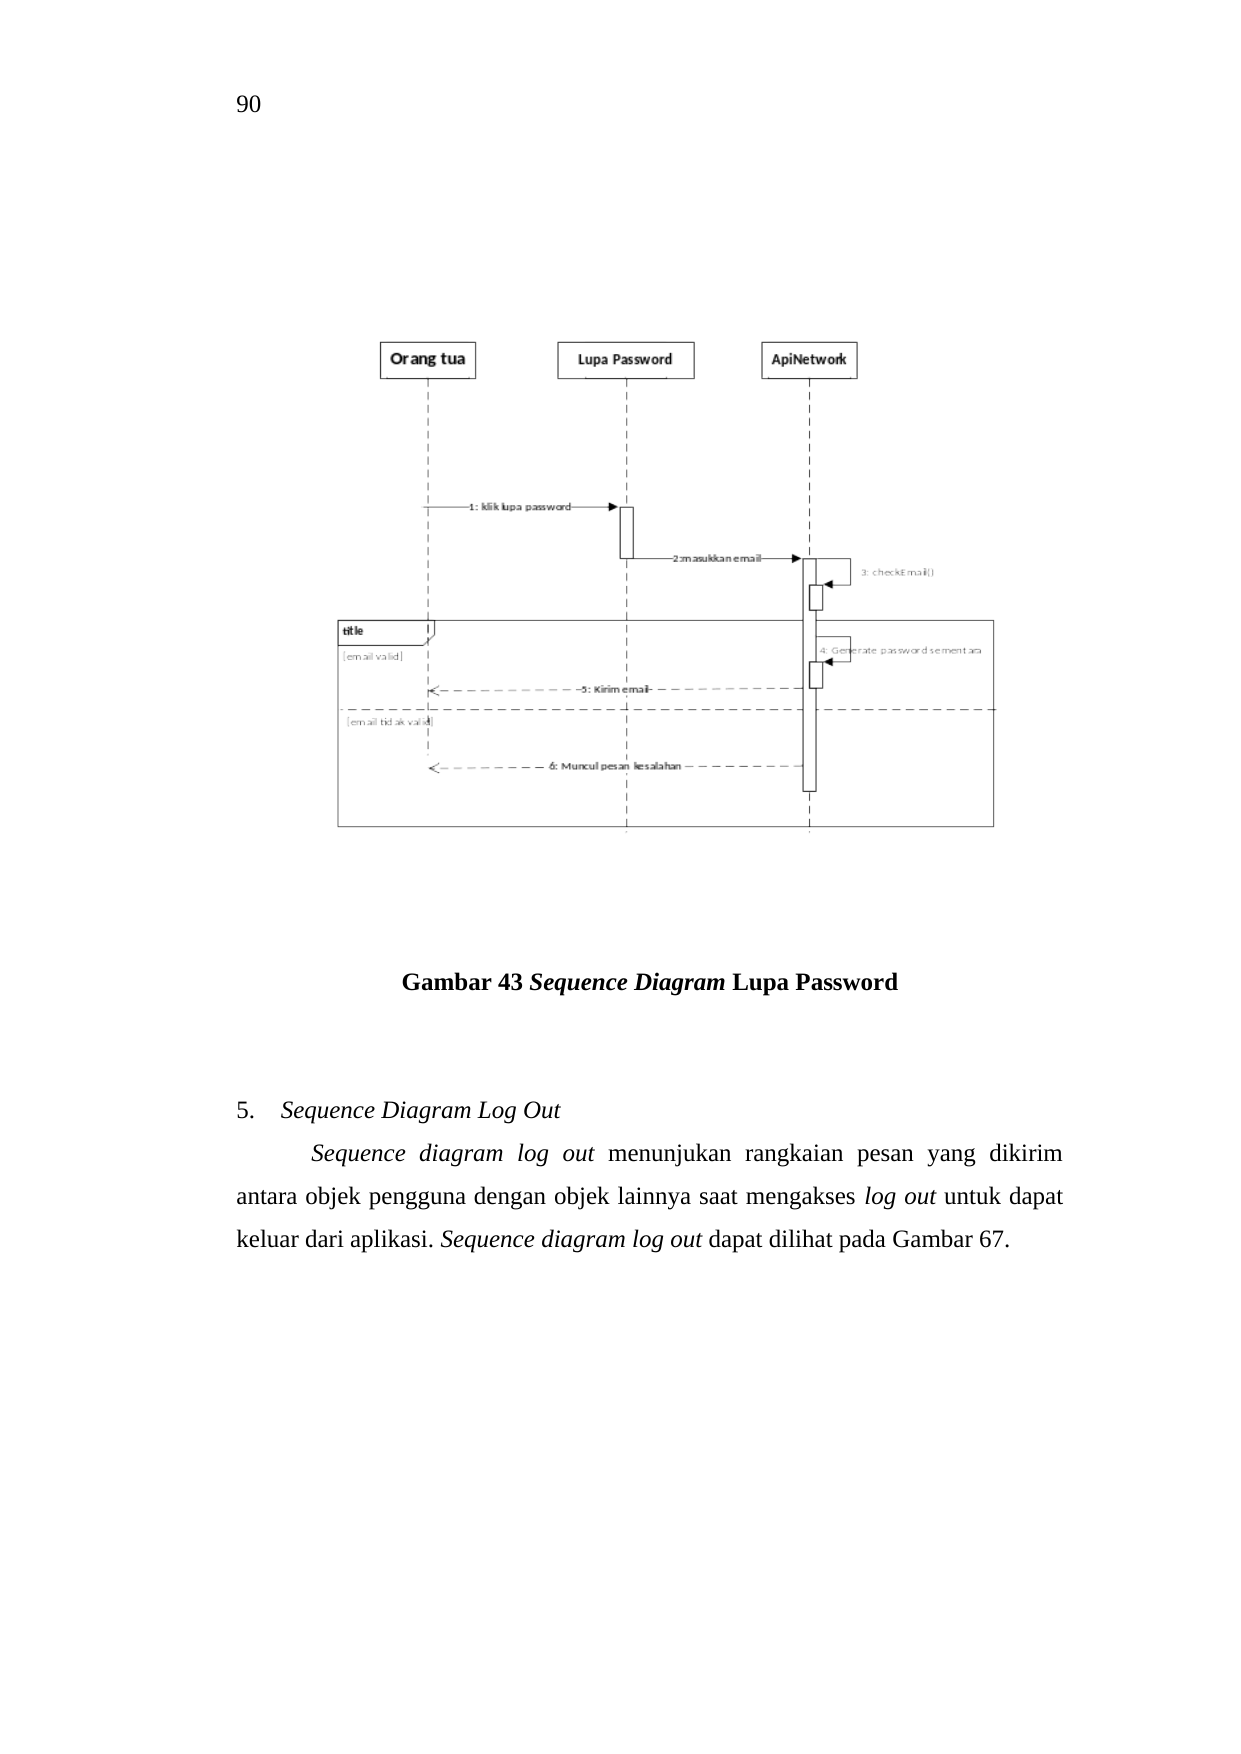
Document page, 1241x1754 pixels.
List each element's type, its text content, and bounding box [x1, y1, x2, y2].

text Sequence diagram log out menunjukan rangkaian pesan yang dikirim antara objek pengguna dengan objek lainnya saat mengakses log out untuk dapat keluar dari aplikasi. Sequence diagram log out dapat dilihat pada Gambar 67. [236, 1138, 1063, 1253]
list Sequence Diagram Log Out [236, 1095, 1063, 1124]
text Gambar 43 Sequence Diagram Lupa Password [236, 967, 1063, 996]
